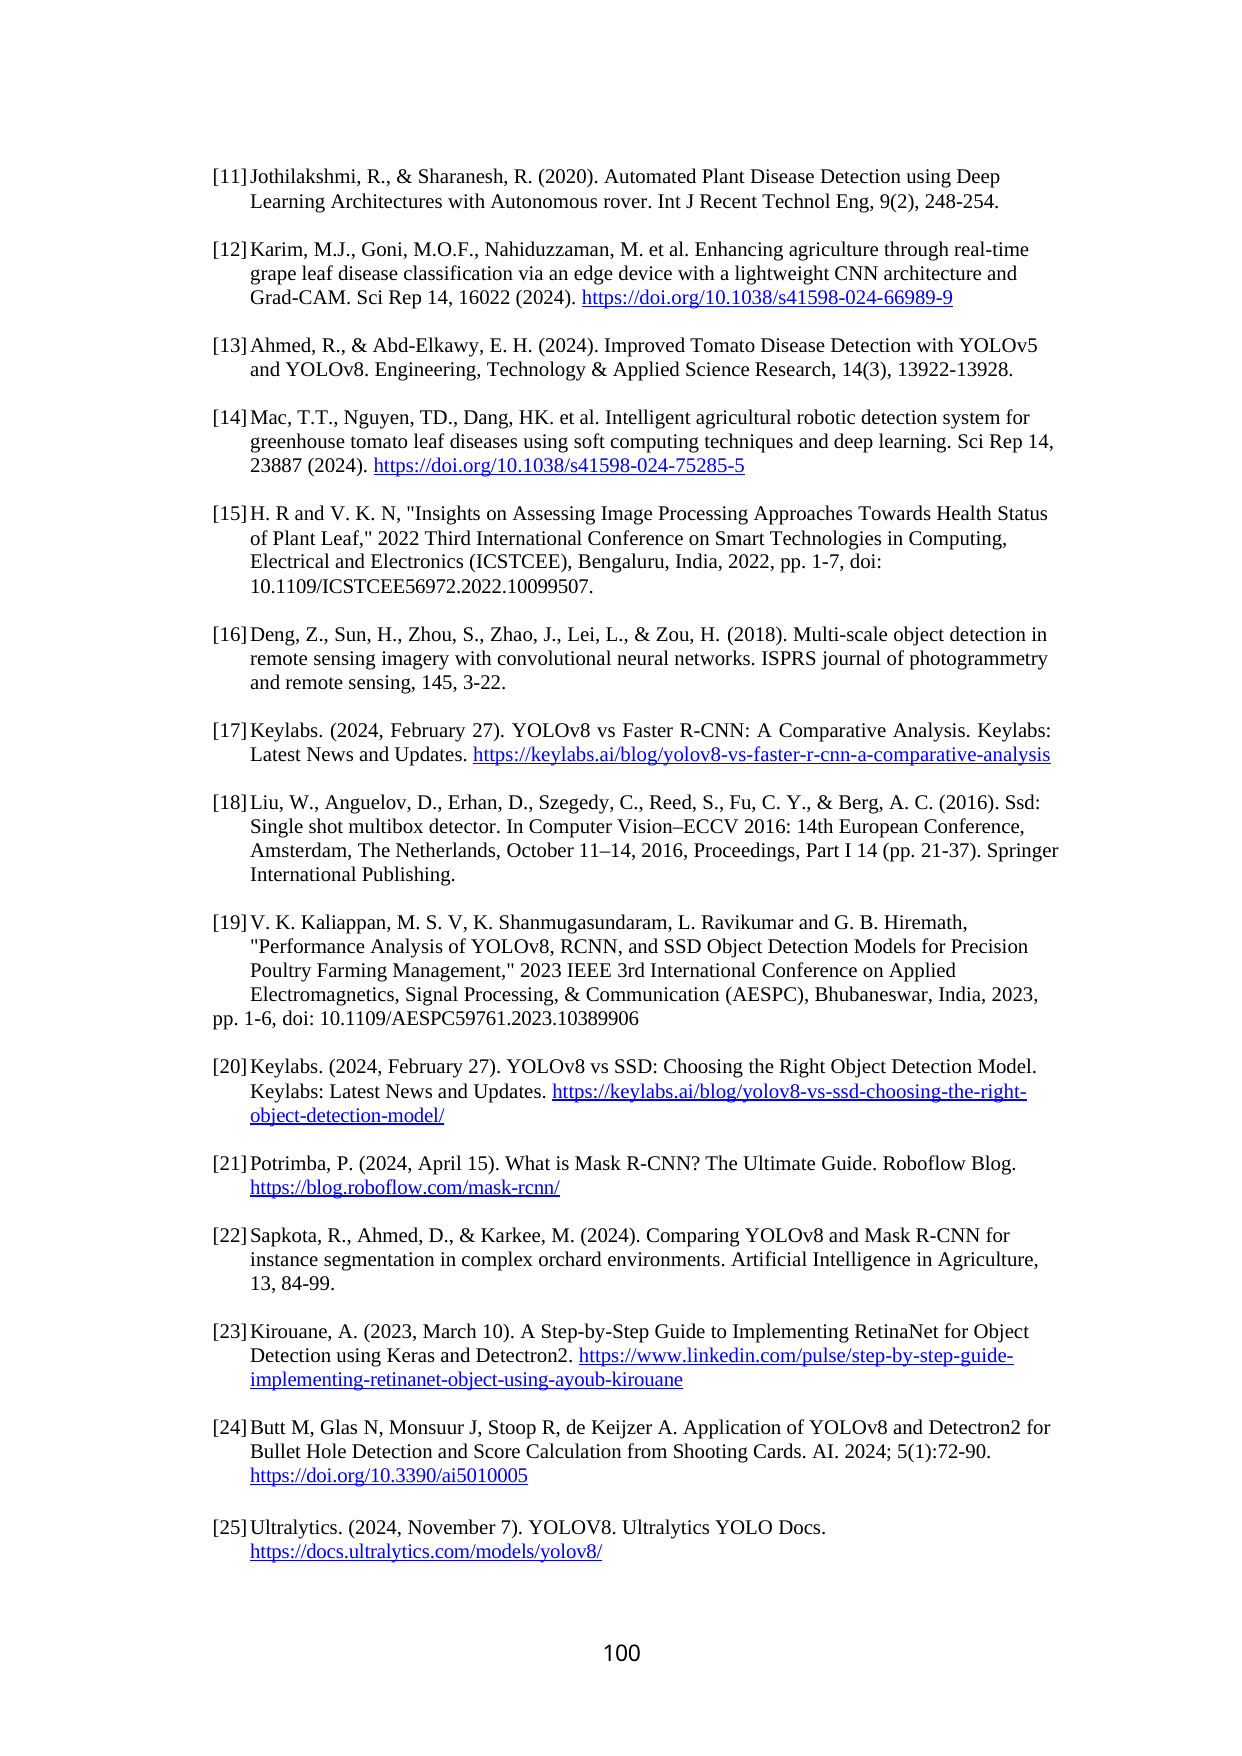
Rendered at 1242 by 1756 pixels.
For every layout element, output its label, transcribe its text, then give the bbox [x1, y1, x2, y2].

list V. K. Kaliappan, M. S. V, K. Shanmugasundaram, L. Ravikumar and G. B. Hiremath, "Performance Analysis of YOLOv8, RCNN, and SSD Object Detection Models for Precision Poultry Farming Management," 2023 IEEE 3rd International Conference on Applied Electromagnetics, Signal Processing, & Communication (AESPC), Bhubaneswar, India, 2023, [212, 910, 1039, 1006]
list Mac, T.T., Nguyen, TD., Dang, HK. et al. Intelligent agricultural robotic detection system for greenhouse tomato leaf diseases using soft computing techniques and deep learning. Sci Rep 14, 23887 (2024). https://doi.org/10.1038/s41598-024-75285-5 [212, 405, 1054, 477]
list Keylabs. (2024, February 27). YOLOv8 vs SSD: Choosing the Right Object Detection Model. Keylabs: Latest News and Updates. https://keylabs.ai/blog/yolov8-vs-ssd-choosing-the-right- object-detection-model/ [212, 1054, 1037, 1127]
list H. R and V. K. N, "Insights on Assessing Image Processing Approaches Towards Health Status of Plant Leaf," 2022 Third International Conference on Smart Technologies in Computing, Electrical and Electronics (ICSTCEE), Bengaluru, India, 2022, pp. 1-7, doi: 10.1109/ICSTCEE56972.2022.10099507. [212, 501, 1048, 598]
list Kirouane, A. (2023, March 10). A Step-by-Step Guide to Implementing RetinaNet for Object Detection using Keras and Detectron2. https://www.linkedin.com/pulse/step-by-step-guide- implementing-retinanet-object-using-ayoub-kirouane [212, 1319, 1029, 1391]
list Butt M, Glas N, Monsuur J, Stoop R, de Keijzer A. Application of YOLOv8 and Detectron2 for Bullet Hole Detection and Score Calculation from Shooting Cards. AI. 2024; 5(1):72-90. https://doi.org/10.3390/ai5010005 [212, 1415, 1051, 1487]
list Ultralytics. (2024, November 7). YOLOV8. Ultralytics YOLO Docs. https://docs.ultralytics.com/models/yolov8/ [212, 1515, 827, 1563]
list Deng, Z., Sun, H., Zhou, S., Zhao, J., Lei, L., & Zou, H. (2018). Multi-scale object detection in remote sensing imagery with convolutional neural networks. ISPRS journal of photogrammetry and remote sensing, 145, 3-22. [212, 621, 1048, 694]
list Ahmed, R., & Abd-Elkawy, E. H. (2024). Improved Tomato Disease Detection with YOLOv5 and YOLOv8. Engineering, Technology & Applied Science Research, 14(3), 13922-13928. [212, 333, 1038, 381]
list Jothilakshmi, R., & Sharanesh, R. (2020). Automated Plant Disease Detection using Deep Learning Architectures with Autonomous rover. Int J Recent Technol Eng, 9(2), 248-254. [212, 164, 1001, 213]
list Karim, M.J., Goni, M.O.F., Nahiduzzaman, M. et al. Enhancing agriculture through real-time grape leaf disease classification via an edge device with a lightweight CNN architecture and Grad-CAM. Sci Rep 14, 16022 (2024). https://doi.org/10.1038/s41598-024-66989-9 [212, 237, 1031, 309]
list Potrimba, P. (2024, April 15). What is Mask R-CNN? The Ultimate Guide. Roboflow Blog. https://blog.roboflow.com/mask-rcnn/ [212, 1151, 1018, 1199]
text pp. 1-6, doi: 10.1109/AESPC59761.2023.10389906 [212, 1006, 1197, 1030]
list Sapkota, R., Ahmed, D., & Karkee, M. (2024). Comparing YOLOv8 and Mask R-CNN for instance segmentation in complex orchard environments. Artificial Intelligence in Agriculture, 13, 84-99. [212, 1222, 1040, 1295]
list Keylabs. (2024, February 27). YOLOv8 vs Faster R-CNN: A Comparative Analysis. Keylabs: Latest News and Updates. https://keylabs.ai/blog/yolov8-vs-faster-r-cnn-a-comparative-analysis [212, 718, 1052, 766]
list Liu, W., Anguelov, D., Erhan, D., Szegedy, C., Reed, S., Fu, C. Y., & Berg, A. C. (2016). Ssd: Single shot multibox detector. In Computer Vision–ECCV 2016: 14th European Conference, Amsterdam, The Netherlands, October 11–14, 2016, Proceedings, Part I 14 (pp. 21-37). Springer International Publishing. [212, 790, 1059, 886]
